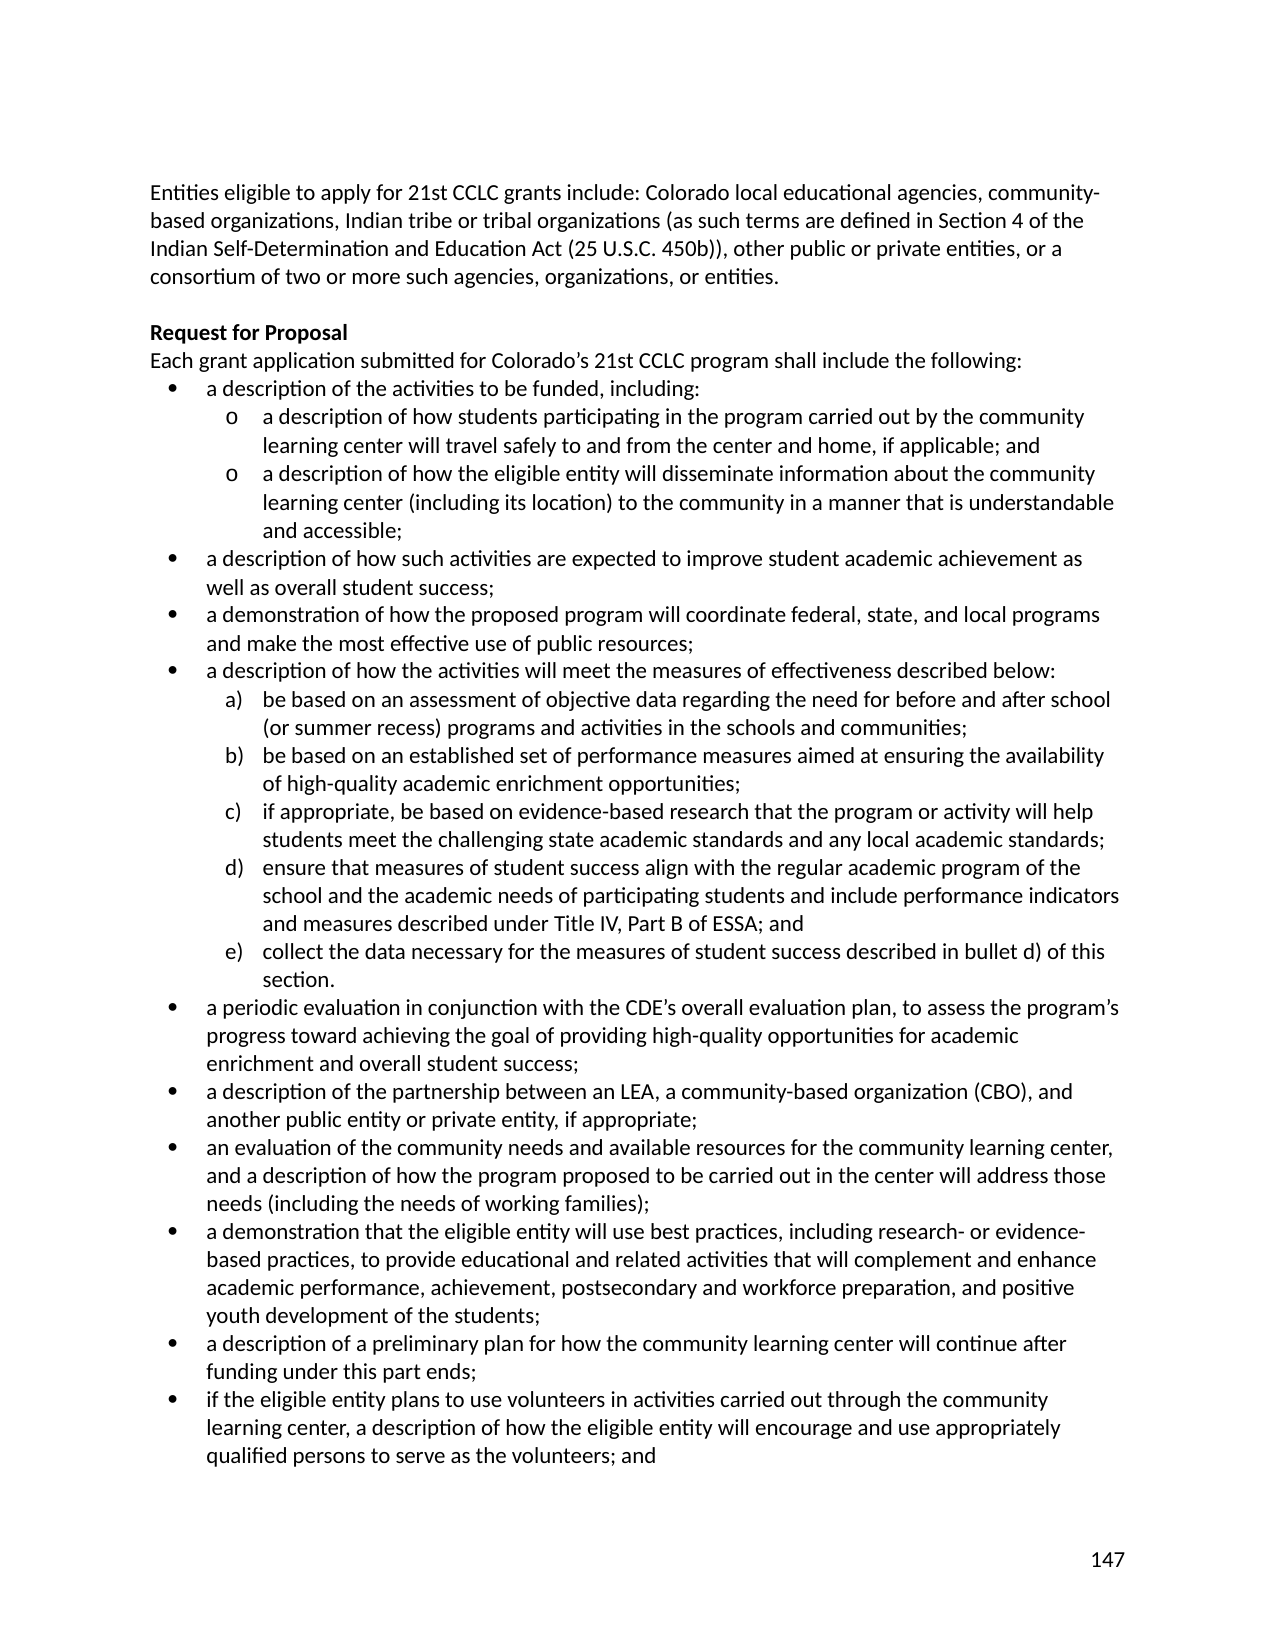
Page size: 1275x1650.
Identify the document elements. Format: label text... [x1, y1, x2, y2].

text Entities eligible to apply for 21st CCLC grants include: Colorado local educational agencies, community-based organizations, Indian tribe or tribal organizations (as such terms are defined in Section 4 of the Indian Self-Determination and Education Act (25 U.S.C. 450b)), other public or private entities, or a consortium of two or more such agencies, organizations, or entities. [150, 178, 1125, 290]
text Each grant application submitted for Colorado’s 21st CCLC program shall include the following: [150, 346, 1125, 374]
list a demonstration that the eligible entity will use best practices, including research- or evidence-based practices, to provide educational and related activities that will complement and enhance academic performance, achievement, postsecondary and workforce preparation, and positive youth development of the students; [169, 1217, 1125, 1329]
list if the eligible entity plans to use volunteers in activities carried out through the community learning center, a description of how the eligible entity will encourage and use appropriately qualified persons to serve as the volunteers; and [169, 1385, 1125, 1469]
list a description of the partnership between an LEA, a community-based organization (CBO), and another public entity or private entity, if appropriate; [169, 1077, 1125, 1133]
list a description of how such activities are expected to improve student academic achievement as well as overall student success; [169, 544, 1125, 601]
list ensure that measures of student success align with the regular academic program of the school and the academic needs of participating students and include performance indicators and measures described under Title IV, Part B of ESSA; and [225, 853, 1125, 937]
list be based on an established set of performance measures aimed at ensuring the availability of high-quality academic enrichment opportunities; [225, 741, 1125, 797]
list a demonstration of how the proposed program will coordinate federal, state, and local programs and make the most effective use of public resources; [169, 601, 1125, 657]
list a description of the activities to be funded, including: [169, 374, 1125, 402]
list be based on an assessment of objective data regarding the need for before and after school (or summer recess) programs and activities in the schools and communities; [225, 685, 1125, 741]
list if appropriate, be based on evidence-based research that the program or activity will help students meet the challenging state academic standards and any local academic standards; [225, 797, 1125, 853]
list a description of how the activities will meet the measures of effectiveness described below: [169, 657, 1125, 685]
list a description of how students participating in the program carried out by the community learning center will travel safely to and from the center and home, if applicable; and [225, 402, 1125, 459]
list an evaluation of the community needs and available resources for the community learning center, and a description of how the program proposed to be carried out in the center will address those needs (including the needs of working families); [169, 1133, 1125, 1217]
list a periodic evaluation in conjunction with the CDE’s overall evaluation plan, to assess the program’s progress toward achieving the goal of providing high-quality opportunities for academic enrichment and overall student success; [169, 993, 1125, 1077]
list a description of a preliminary plan for how the community learning center will continue after funding under this part ends; [169, 1329, 1125, 1385]
text Request for Proposal [150, 318, 1125, 346]
list a description of how the eligible entity will disseminate information about the community learning center (including its location) to the community in a manner that is understandable and accessible; [225, 459, 1125, 544]
list collect the data necessary for the measures of student success described in bullet d) of this section. [225, 937, 1125, 993]
